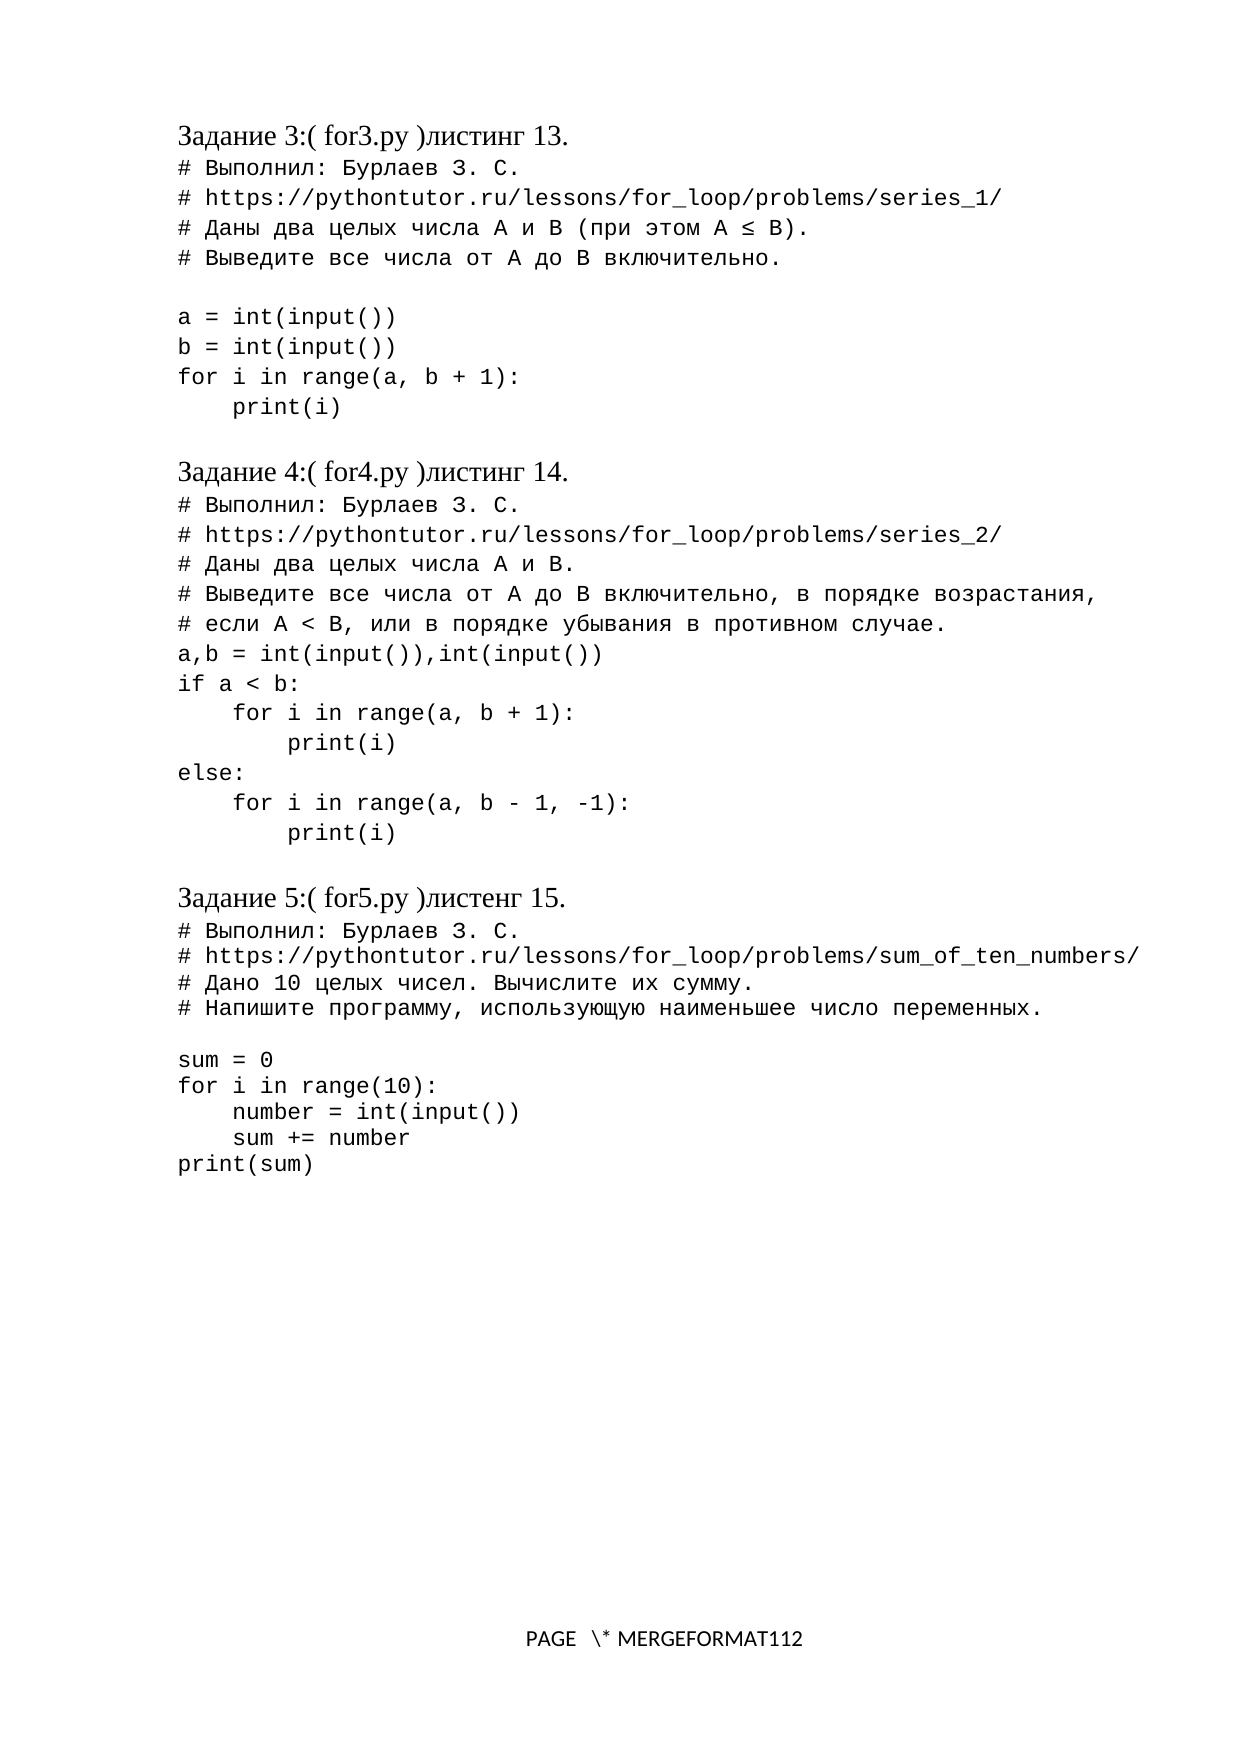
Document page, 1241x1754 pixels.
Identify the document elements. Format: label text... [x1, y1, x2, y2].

text number = int(input()) [177, 1101, 1152, 1126]
text else: [177, 761, 1152, 787]
text # Выполнил: Бурлаев З. С. [177, 493, 1152, 519]
text for i in range(a, b + 1): [177, 702, 1152, 728]
text # Выполнил: Бурлаев З. С. [177, 919, 1152, 945]
text for i in range(10): [177, 1074, 1152, 1101]
text # Дано 10 целых чисел. Вычислите их сумму. [177, 971, 1152, 997]
text # Выведите все числа от A до B включительно. [177, 246, 1152, 272]
text print(i) [177, 731, 1152, 757]
text # Напишите программу, использующую наименьшее число переменных. [177, 997, 1152, 1023]
text # если A < B, или в порядке убывания в противном случае. [177, 612, 1152, 638]
text a = int(input()) [177, 306, 1152, 332]
text a,b = int(input()),int(input()) [177, 642, 1152, 668]
text sum += number [177, 1126, 1152, 1152]
text print(sum) [177, 1152, 1152, 1178]
text sum = 0 [177, 1049, 1152, 1074]
text Задание 5:( for5.py )листенг 15. [177, 880, 1152, 914]
text Задание 4:( for4.py )листинг 14. [177, 454, 1152, 488]
text # Выполнил: Бурлаев З. С. [177, 157, 1152, 183]
text # https://pythontutor.ru/lessons/for_loop/problems/series_1/ [177, 186, 1152, 212]
text # Даны два целых числа A и B (при этом A ≤ B). [177, 216, 1152, 242]
text # https://pythontutor.ru/lessons/for_loop/problems/sum_of_ten_numbers/ [177, 945, 1152, 971]
text for i in range(a, b + 1): [177, 365, 1152, 391]
text print(i) [177, 395, 1152, 421]
text # https://pythontutor.ru/lessons/for_loop/problems/series_2/ [177, 523, 1152, 549]
text # Выведите все числа от A до B включительно, в порядке возрастания, [177, 582, 1152, 608]
text for i in range(a, b - 1, -1): [177, 791, 1152, 817]
text # Даны два целых числа A и В. [177, 553, 1152, 579]
text Задание 3:( for3.py )листинг 13. [177, 118, 1152, 152]
text b = int(input()) [177, 335, 1152, 361]
text print(i) [177, 821, 1152, 847]
text if a < b: [177, 672, 1152, 698]
